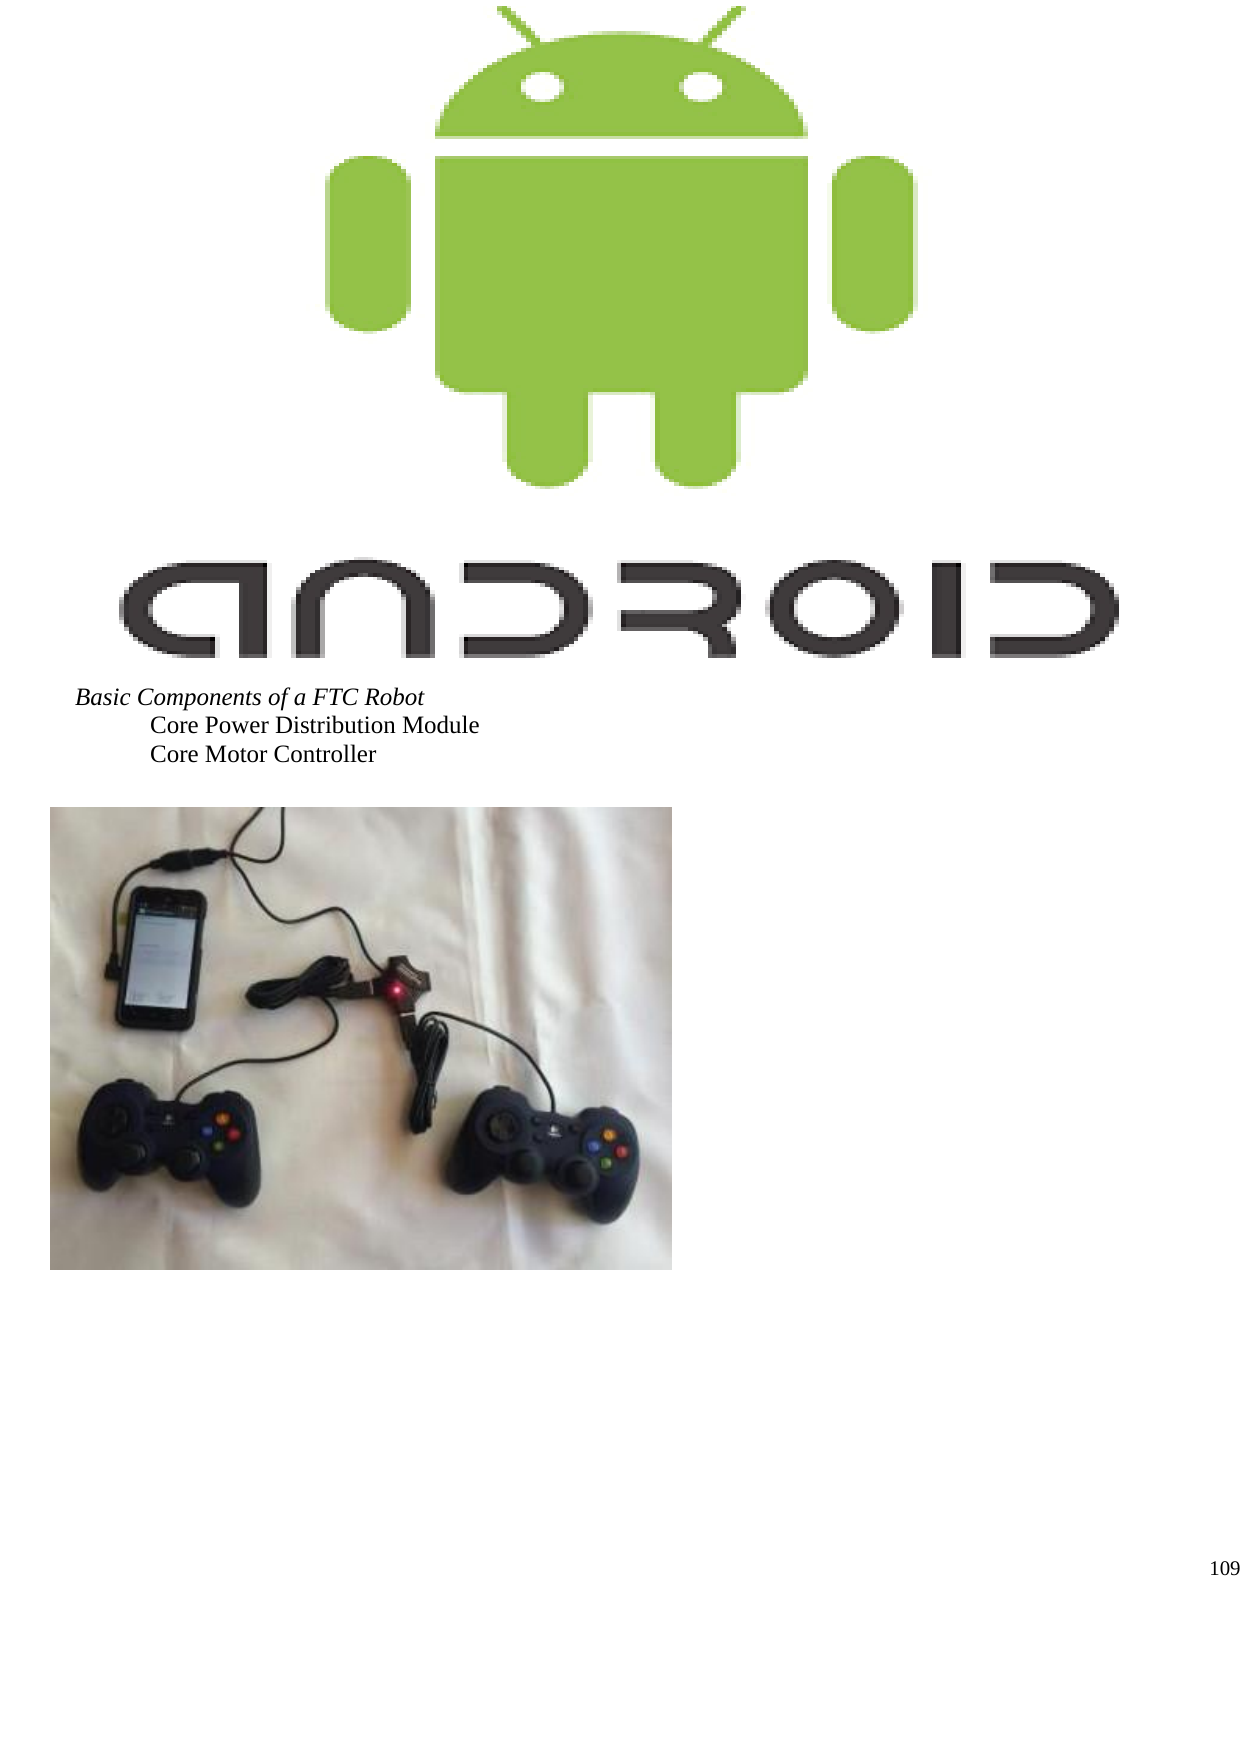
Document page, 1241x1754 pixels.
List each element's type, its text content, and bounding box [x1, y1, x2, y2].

picture [50, 807, 672, 1270]
picture [0, 6, 1239, 658]
text Core Motor Controller [75, 739, 1240, 768]
text Basic Components of a FTC Robot [0, 682, 1240, 710]
text Core Power Distribution Module [75, 710, 1240, 739]
